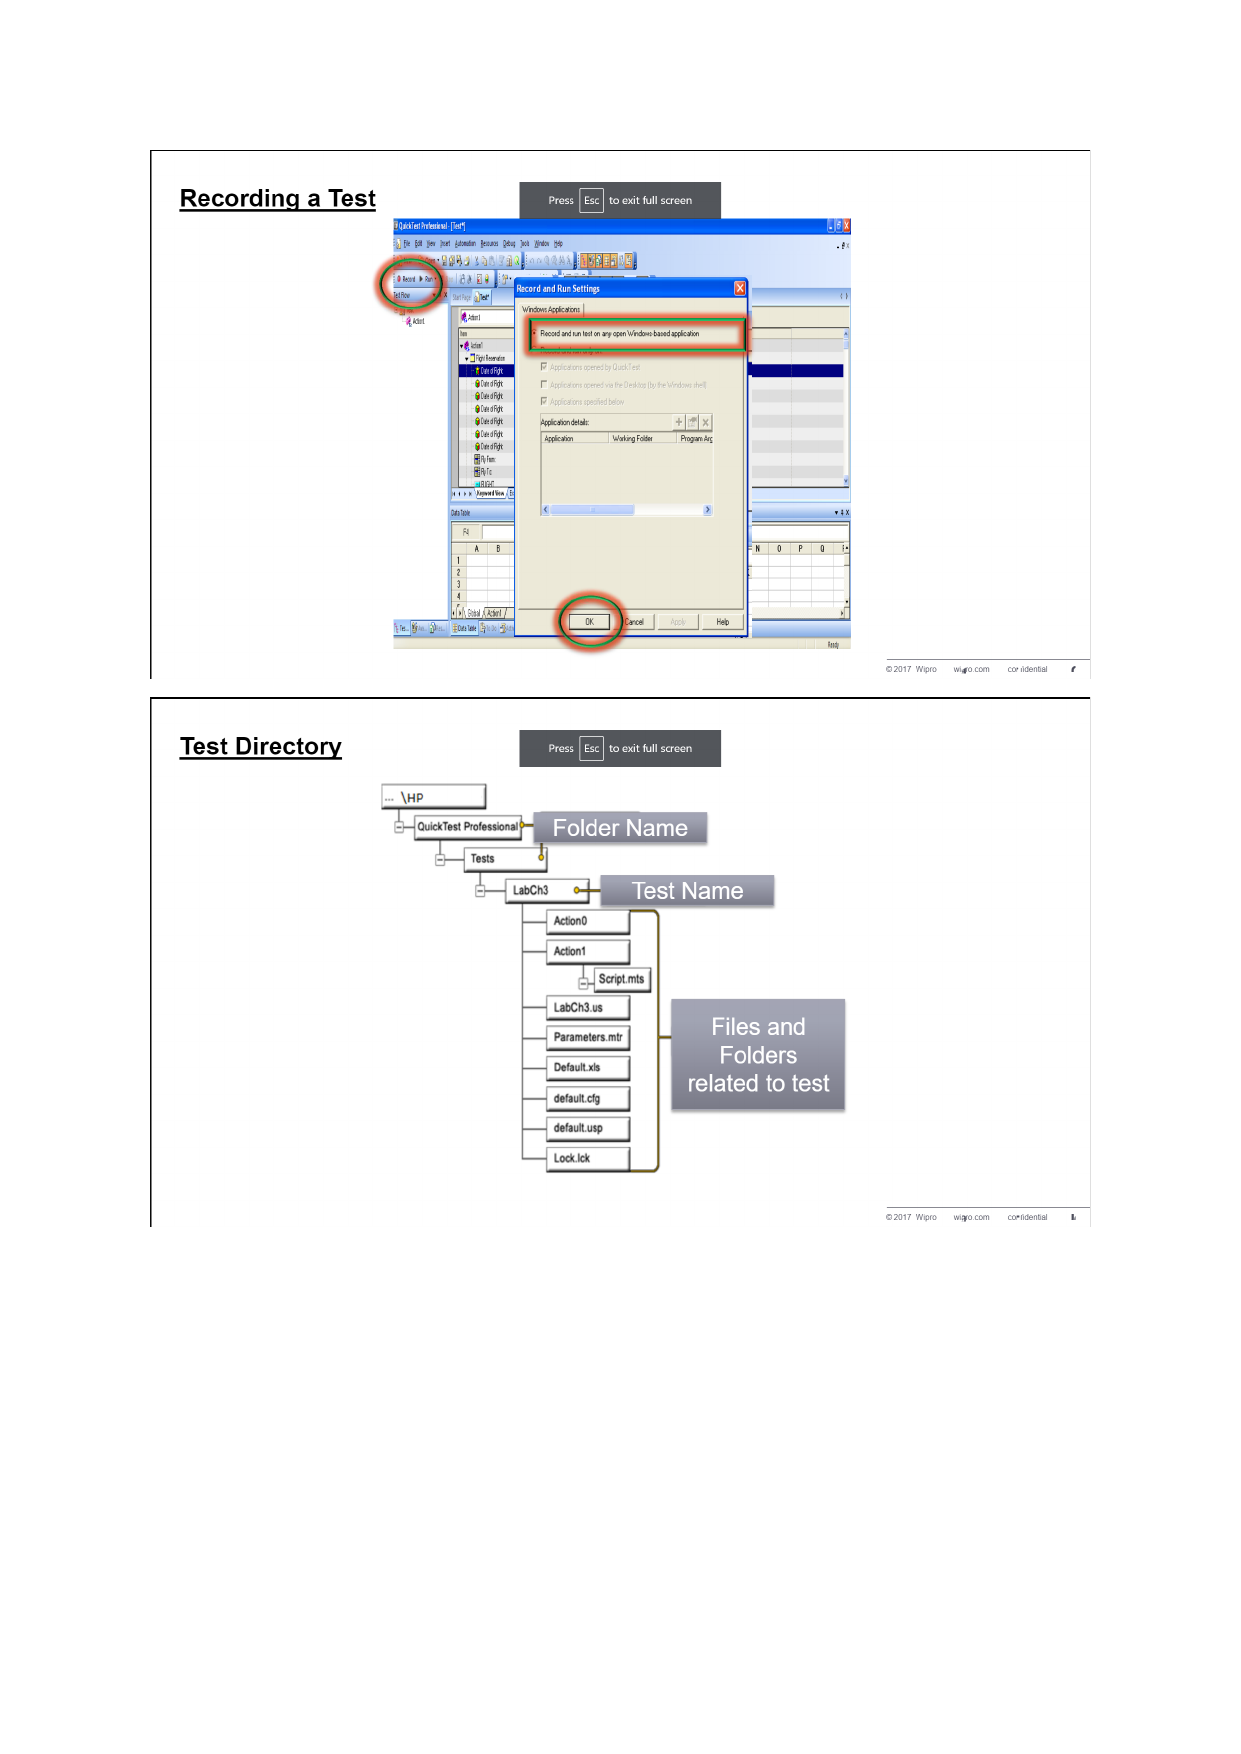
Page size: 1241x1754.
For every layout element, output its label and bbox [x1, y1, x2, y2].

picture [150, 697, 1091, 1227]
picture [150, 150, 1091, 679]
